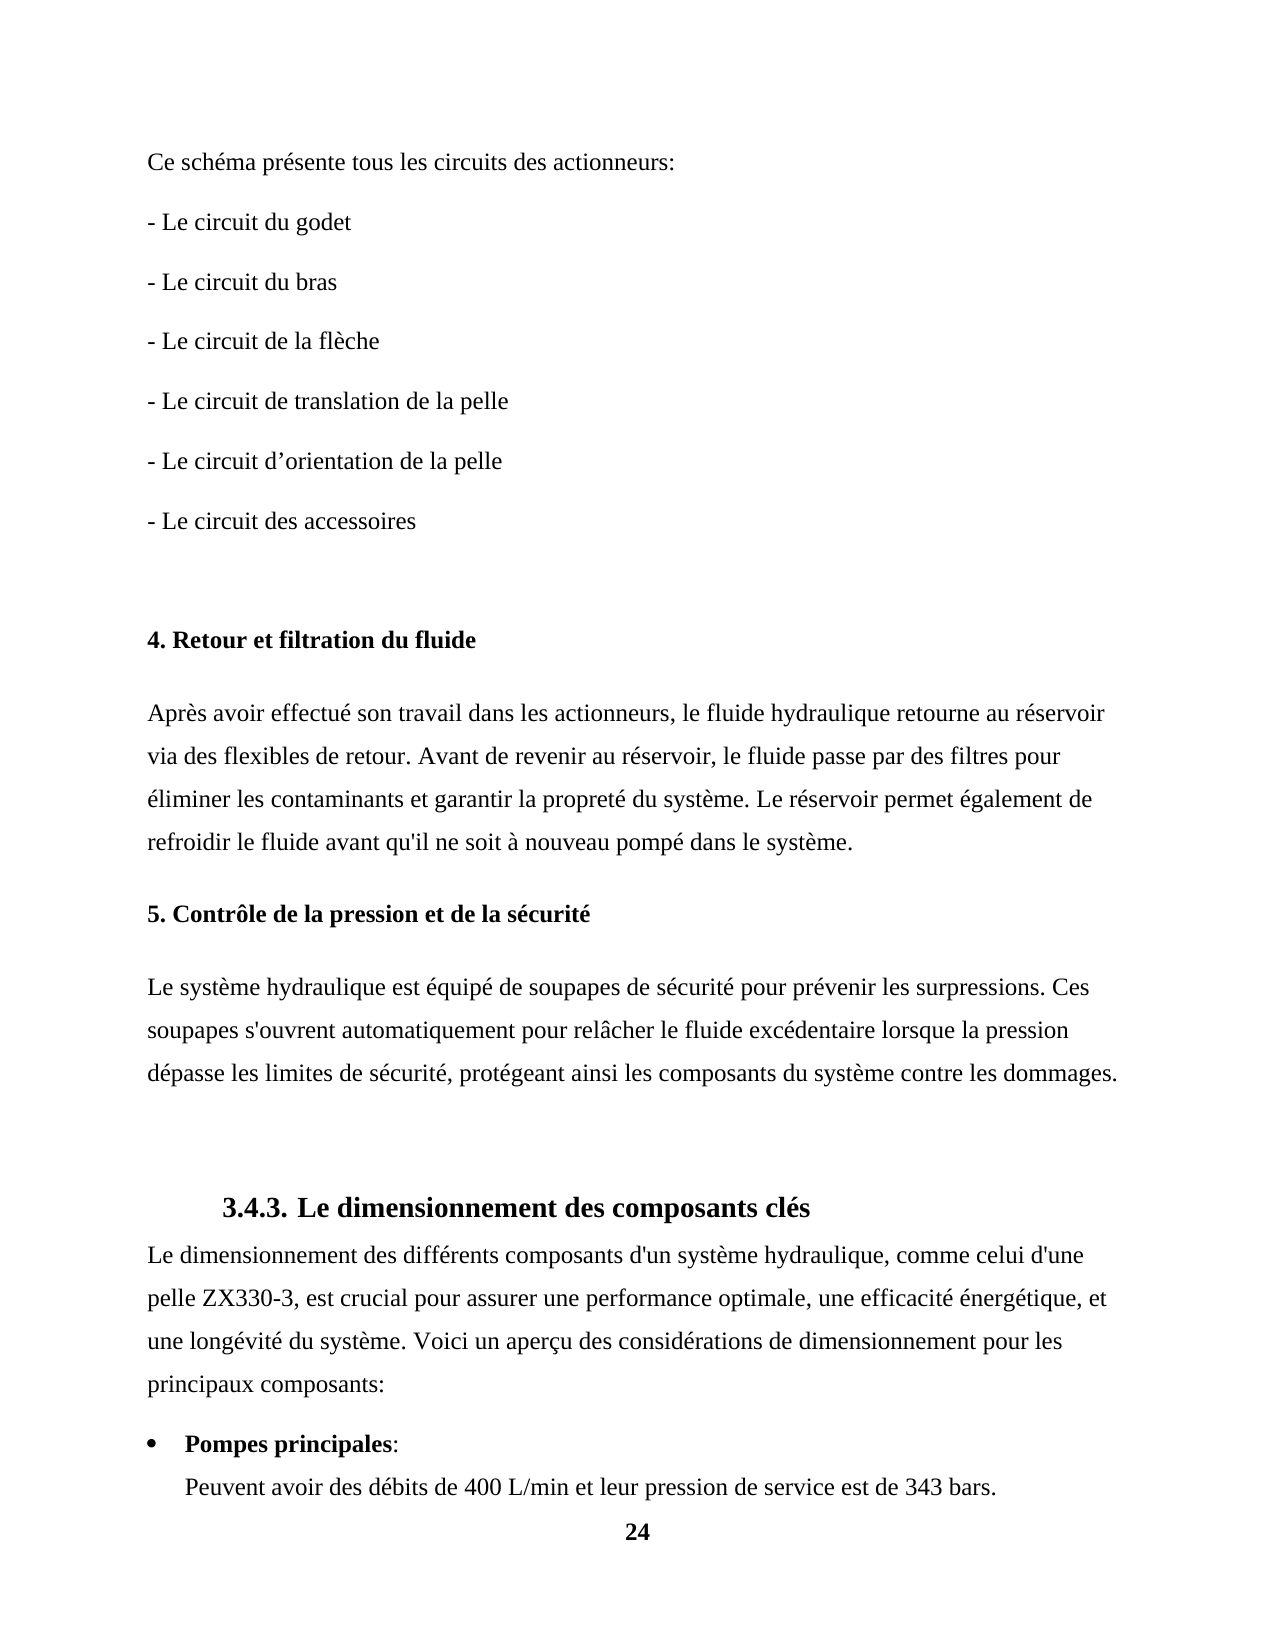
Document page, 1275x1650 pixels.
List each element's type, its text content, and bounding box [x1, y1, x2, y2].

text - Le circuit d’orientation de la pelle [147, 446, 1128, 475]
text Ce schéma présente tous les circuits des actionneurs: [147, 147, 1128, 176]
text Le dimensionnement des différents composants d'un système hydraulique, comme celui d'une pelle ZX330-3, est crucial pour assurer une performance optimale, une efficacité énergétique, et une longévité du système. Voici un aperçu des considérations de dimensionnement pour les principaux composants: [147, 1240, 1128, 1398]
text 5. Contrôle de la pression et de la sécurité [147, 899, 1128, 928]
text - Le circuit de translation de la pelle [147, 386, 1128, 415]
list Pompes principales: [147, 1429, 1128, 1458]
text - Le circuit de la flèche [147, 326, 1128, 355]
text Le système hydraulique est équipé de soupapes de sécurité pour prévenir les surpressions. Ces soupapes s'ouvrent automatiquement pour relâcher le fluide excédentaire lorsque la pression dépasse les limites de sécurité, protégeant ainsi les composants du système contre les dommages. [147, 972, 1128, 1087]
subtitle Le dimensionnement des composants clés [222, 1190, 1128, 1223]
text 4. Retour et filtration du fluide [147, 625, 1128, 654]
list Peuvent avoir des débits de 400 L/min et leur pression de service est de 343 bars. [184, 1472, 1128, 1501]
text - Le circuit des accessoires [147, 506, 1128, 534]
text Après avoir effectué son travail dans les actionneurs, le fluide hydraulique retourne au réservoir via des flexibles de retour. Avant de revenir au réservoir, le fluide passe par des filtres pour éliminer les contaminants et garantir la propreté du système. Le réservoir permet également de refroidir le fluide avant qu'il ne soit à nouveau pompé dans le système. [147, 698, 1128, 856]
text - Le circuit du godet [147, 207, 1128, 236]
text - Le circuit du bras [147, 267, 1128, 295]
